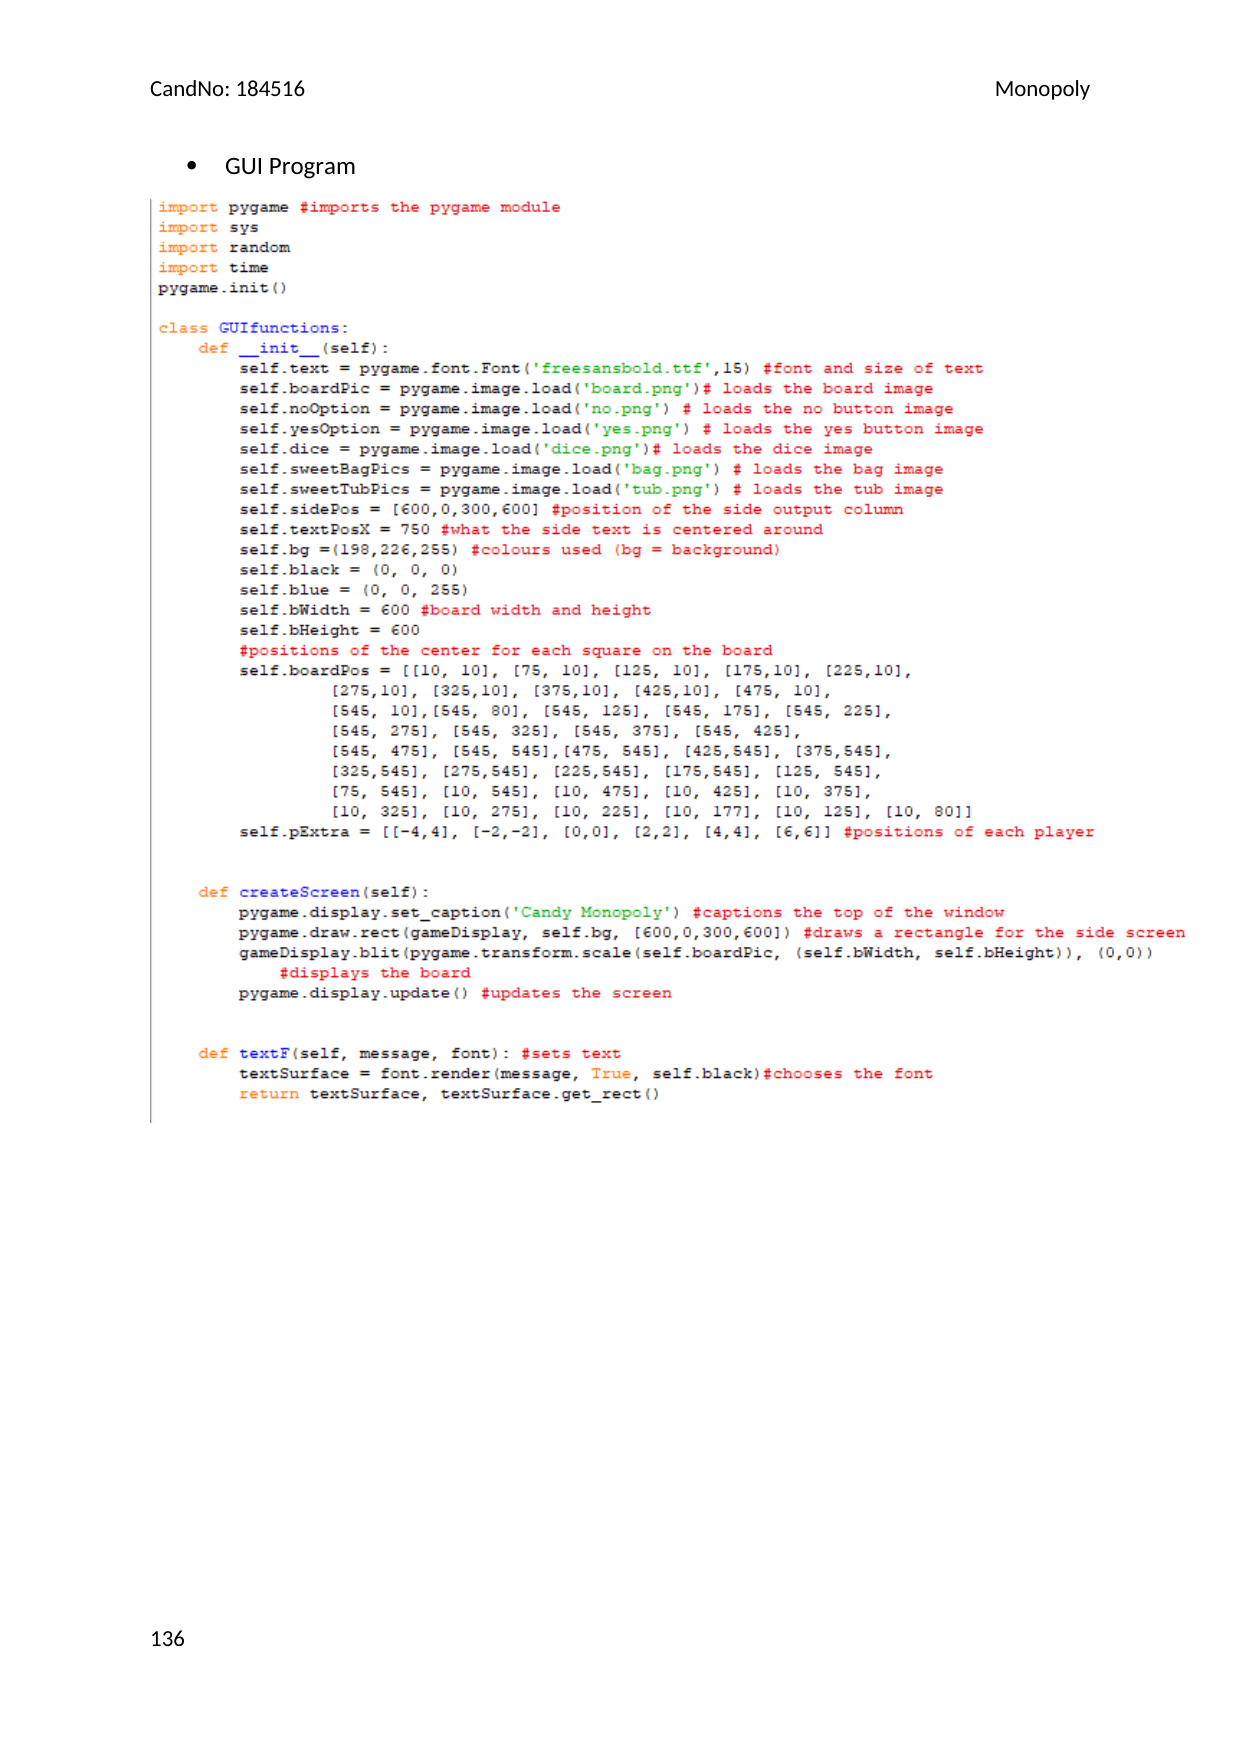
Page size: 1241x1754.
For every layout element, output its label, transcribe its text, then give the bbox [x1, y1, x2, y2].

list GUI Program [187, 150, 1090, 181]
picture [150, 199, 1206, 1123]
